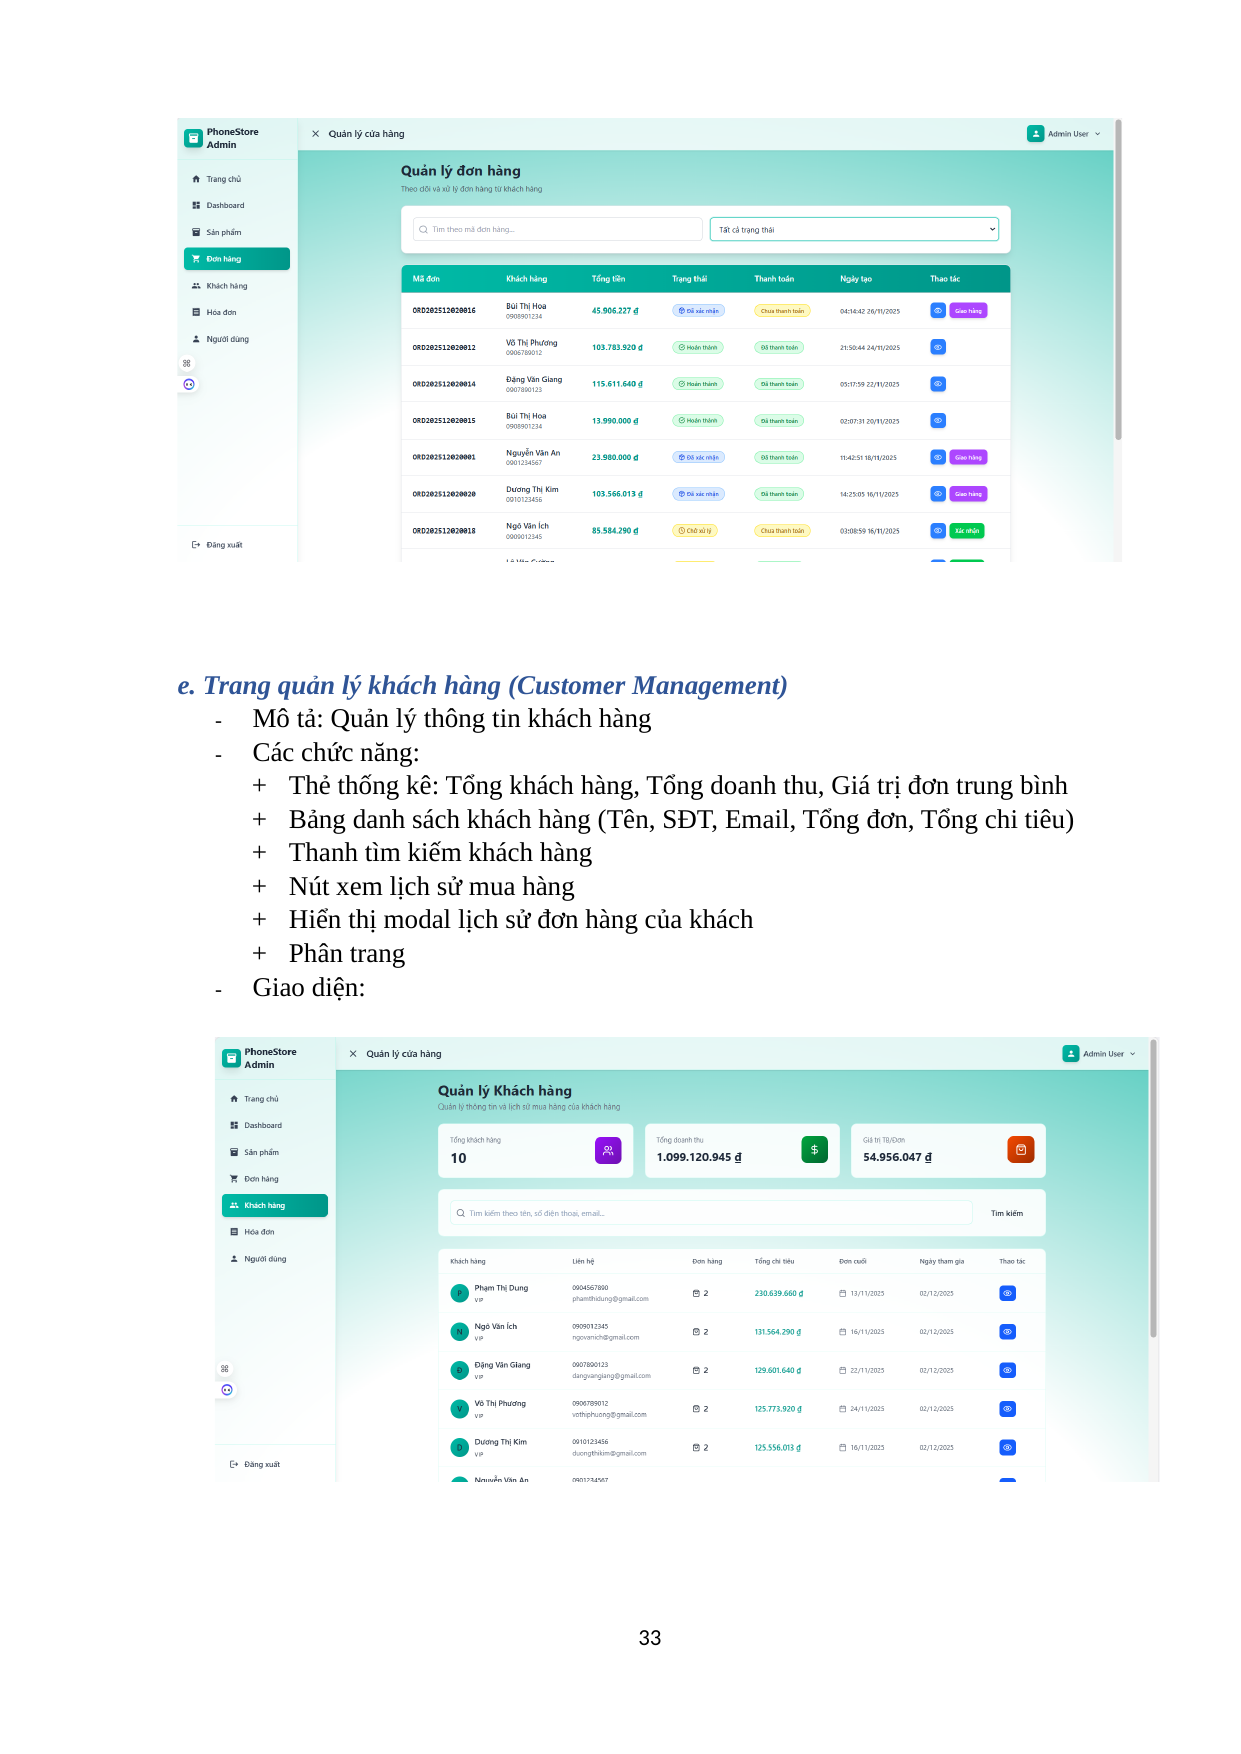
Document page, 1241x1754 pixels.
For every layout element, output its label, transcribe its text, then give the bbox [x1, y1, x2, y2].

list Các chức năng: [215, 736, 1122, 767]
list Bảng danh sách khách hàng (Tên, SĐT, Email, Tổng đơn, Tổng chi tiêu) [252, 803, 1122, 834]
subtitle e. Trang quản lý khách hàng (Customer Management) [177, 669, 1122, 700]
list Giao diện: [215, 971, 1122, 1002]
picture [214, 1037, 1160, 1482]
list Thẻ thống kê: Tổng khách hàng, Tổng doanh thu, Giá trị đơn trung bình [252, 769, 1122, 801]
list Hiển thị modal lịch sử đơn hàng của khách [252, 904, 1122, 935]
list Nút xem lịch sử mua hàng [252, 870, 1122, 901]
list Thanh tìm kiếm khách hàng [252, 837, 1122, 868]
list Mô tả: Quản lý thông tin khách hàng [215, 702, 1122, 733]
picture [177, 118, 1123, 562]
list Phân trang [252, 937, 1122, 968]
